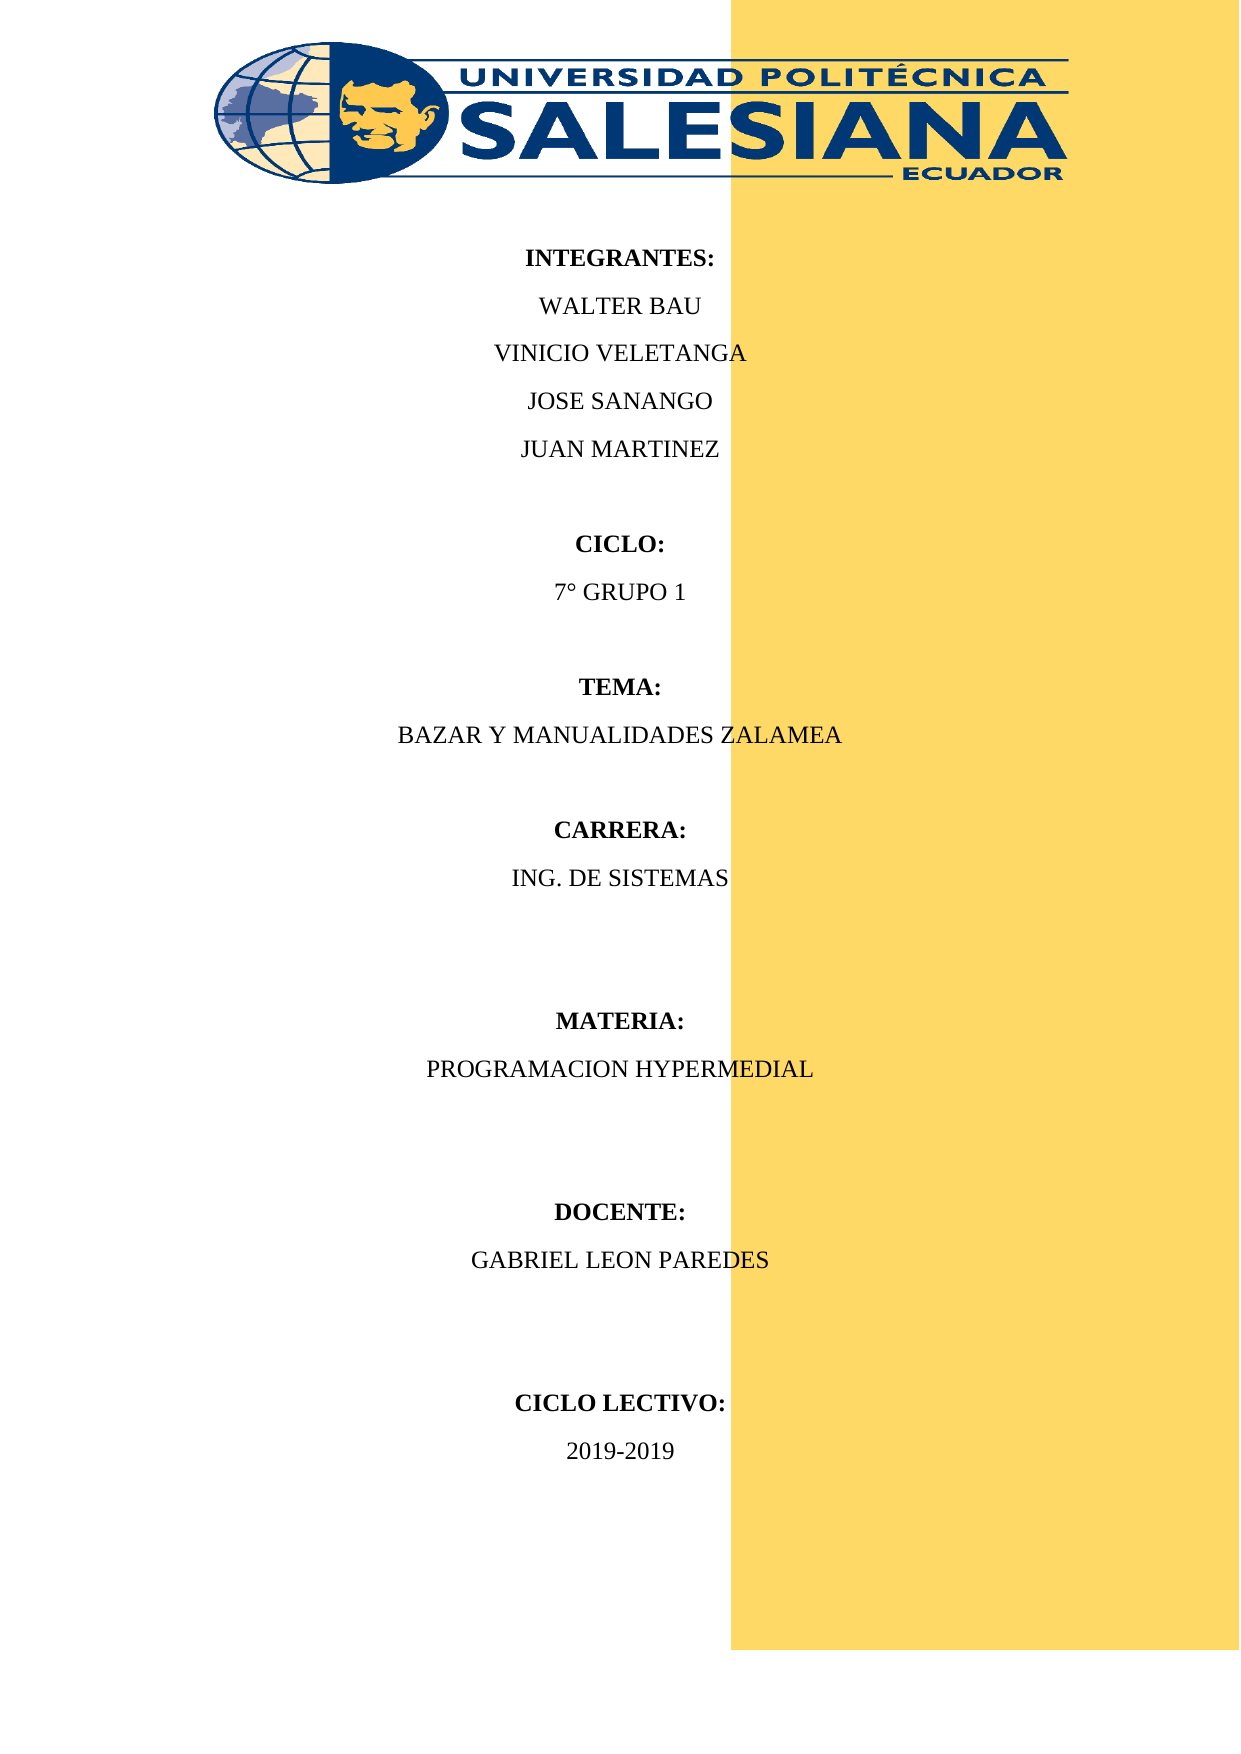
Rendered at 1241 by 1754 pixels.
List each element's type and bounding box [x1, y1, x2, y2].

picture [196, 42, 1083, 202]
